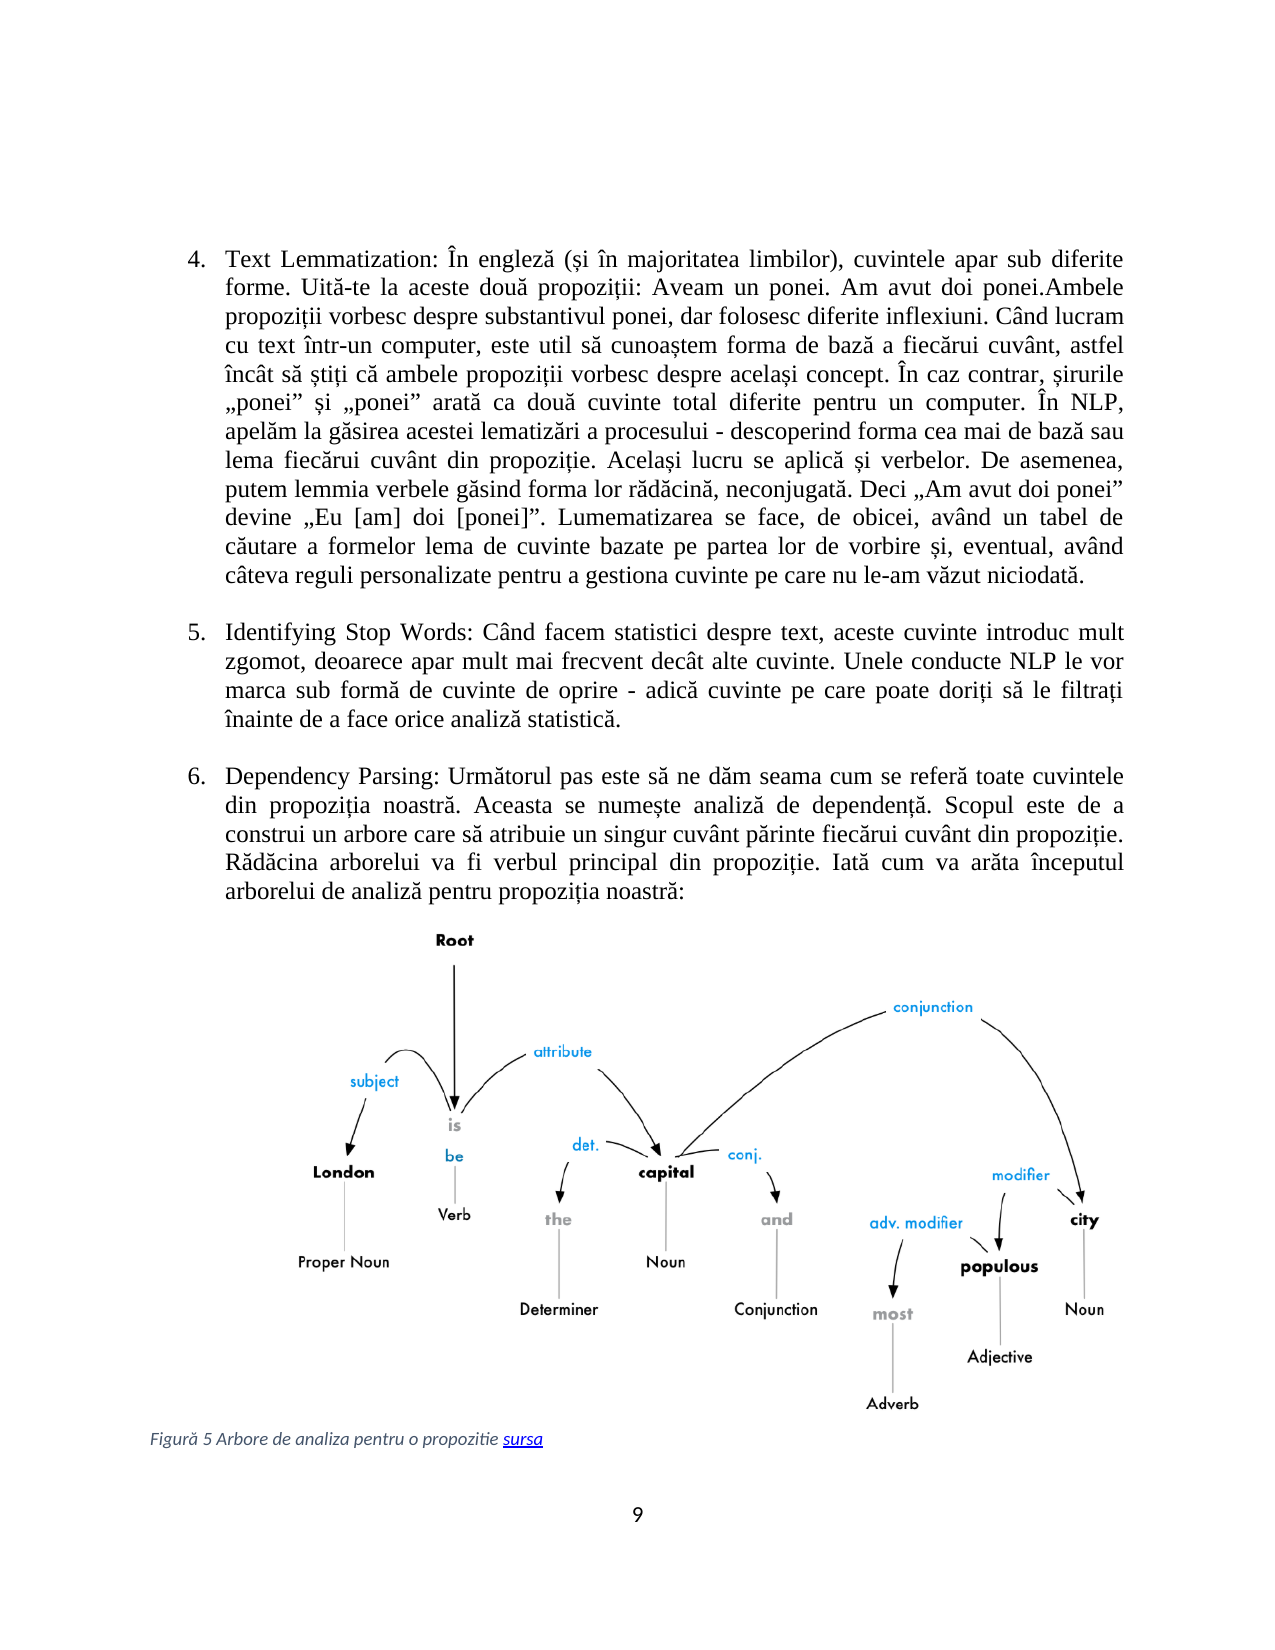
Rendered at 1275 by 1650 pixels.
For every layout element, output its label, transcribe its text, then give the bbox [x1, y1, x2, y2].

list Dependency Parsing: Următorul pas este să ne dăm seama cum se referă toate cuvintele din propoziția noastră. Aceasta se numește analiză de dependență. Scopul este de a construi un arbore care să atribuie un singur cuvânt părinte fiecărui cuvânt din propoziție. Rădăcina arborelui va fi verbul principal din propoziție. Iată cum va arăta începutul arborelui de analiză pentru propoziția noastră: [187, 761, 1125, 905]
picture [225, 905, 1200, 1427]
list Identifying Stop Words: Când facem statistici despre text, aceste cuvinte introduc mult zgomot, deoarece apar mult mai frecvent decât alte cuvinte. Unele conducte NLP le vor marca sub formă de cuvinte de oprire - adică cuvinte pe care poate doriți să le filtrați înainte de a face orice analiză statistică. [187, 617, 1125, 732]
text Figură Arbore de analiza pentru o propozitie sursa [150, 1427, 1125, 1450]
list Text Lemmatization: În engleză (și în majoritatea limbilor), cuvintele apar sub diferite forme. Uită-te la aceste două propoziții: Aveam un ponei. Am avut doi ponei.Ambele propoziții vorbesc despre substantivul ponei, dar folosesc diferite inflexiuni. Când lucram cu text într-un computer, este util să cunoaștem forma de bază a fiecărui cuvânt, astfel încât să știți că ambele propoziții vorbesc despre același concept. În caz contrar, șirurile „ponei” și „ponei” arată ca două cuvinte total diferite pentru un computer. În NLP, apelăm la găsirea acestei lematizări a procesului - descoperind forma cea mai de bază sau lema fiecărui cuvânt din propoziție. Același lucru se aplică și verbelor. De asemenea, putem lemmia verbele găsind forma lor rădăcină, neconjugată. Deci „Am avut doi ponei” devine „Eu [am] doi [ponei]”. Lumematizarea se face, de obicei, având un tabel de căutare a formelor lema de cuvinte bazate pe partea lor de vorbire și, eventual, având câteva reguli personalizate pentru a gestiona cuvinte pe care nu le-am văzut niciodată. [187, 244, 1125, 589]
